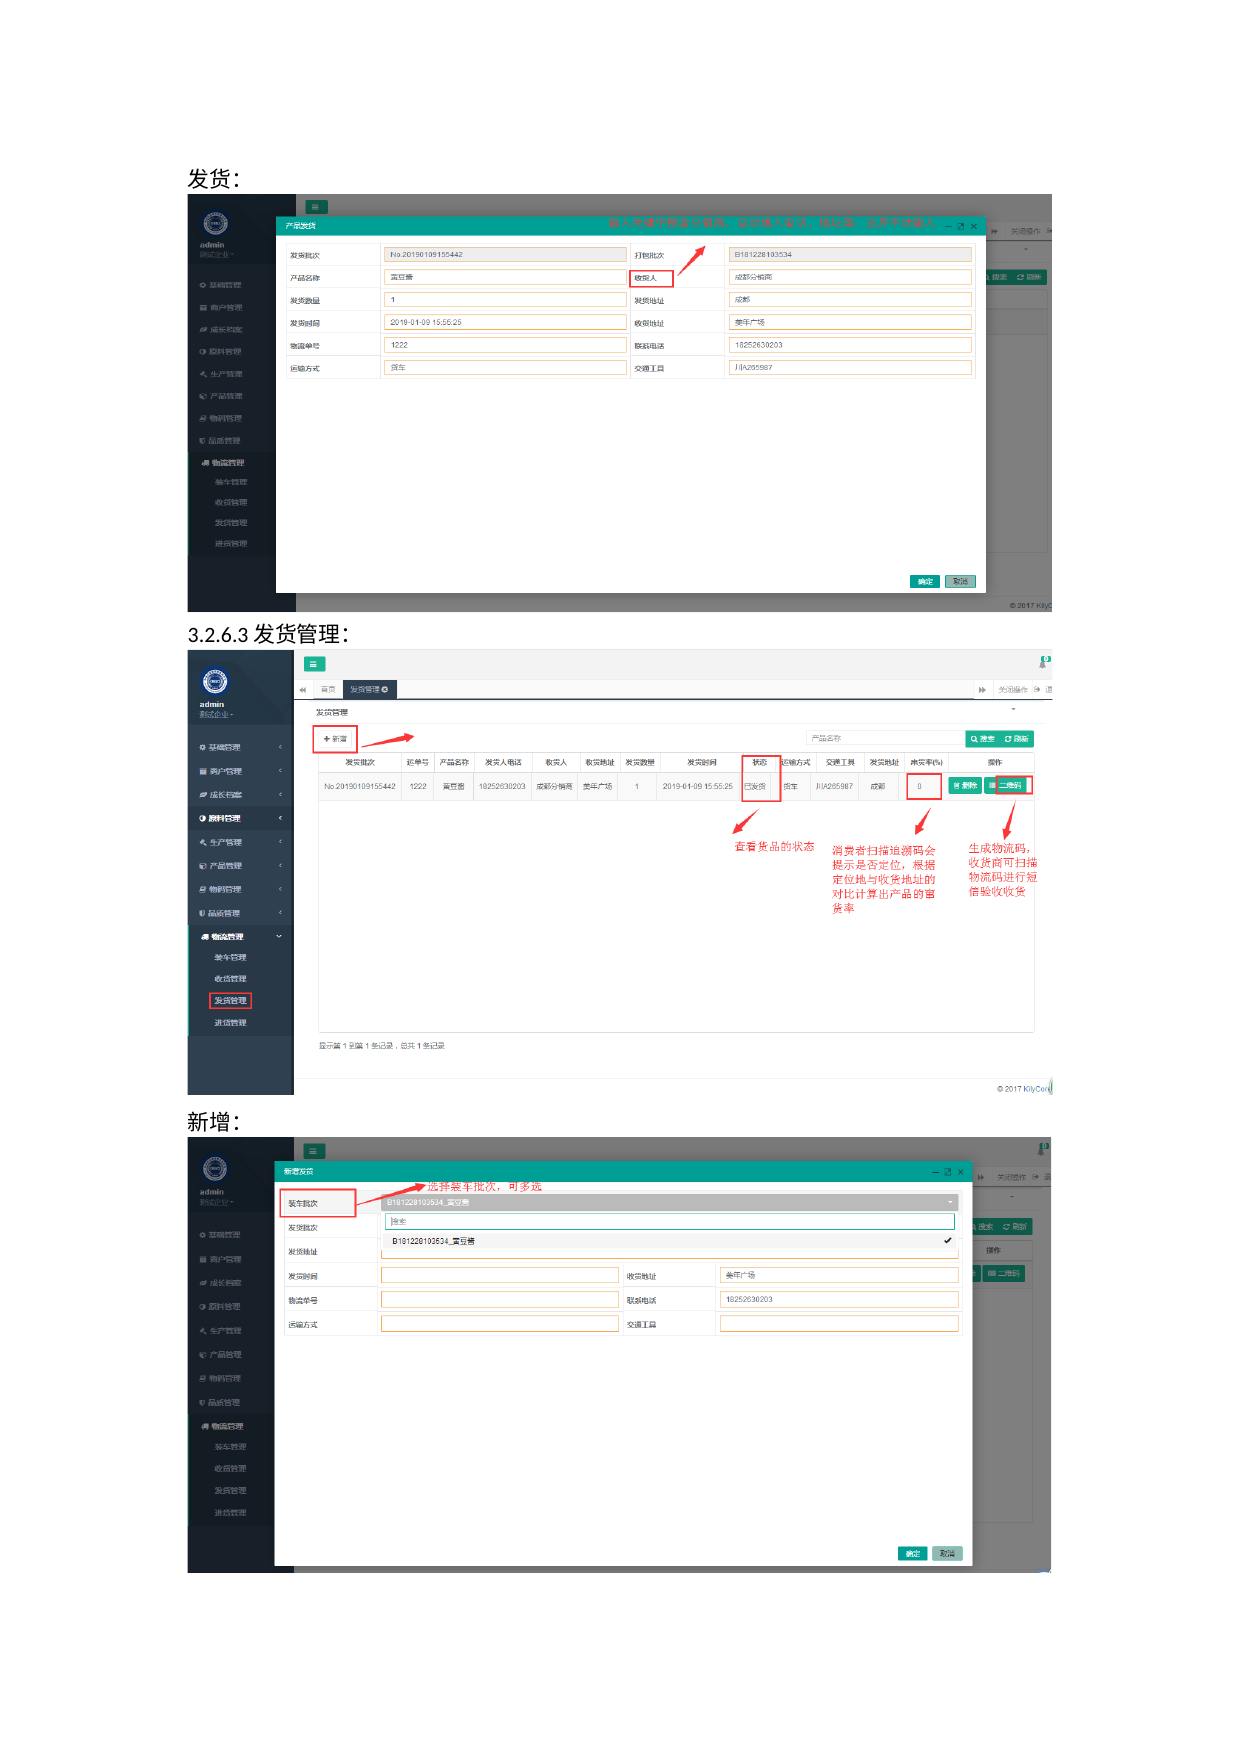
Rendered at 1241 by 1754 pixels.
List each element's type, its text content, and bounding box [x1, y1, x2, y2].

picture [187, 1137, 1052, 1573]
text 发货： [187, 162, 1053, 194]
picture [187, 649, 1053, 1095]
text 3.2.6.3发货管理： [187, 617, 1053, 649]
picture [187, 194, 1052, 613]
